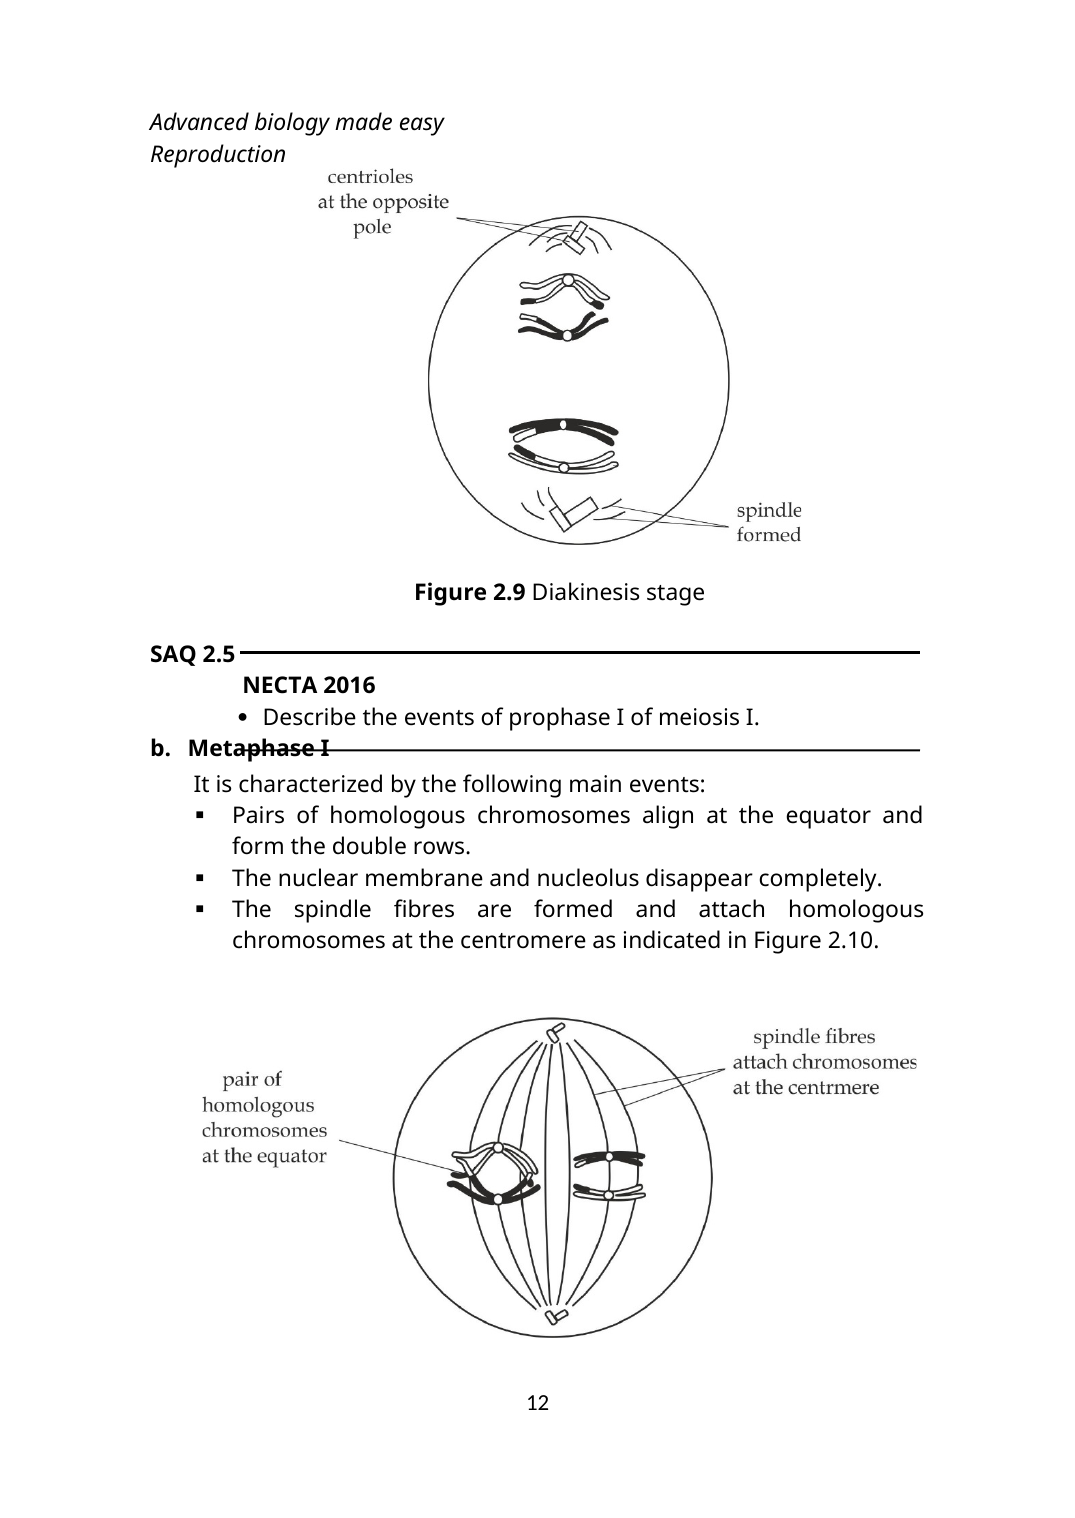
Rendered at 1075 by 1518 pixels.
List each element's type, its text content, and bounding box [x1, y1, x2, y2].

text NECTA 2016 [194, 669, 925, 701]
list It is characterized by the following main events: [187, 768, 925, 799]
picture [318, 168, 802, 545]
picture [202, 1017, 917, 1338]
list The nuclear membrane and nucleolus disappear completely. [194, 861, 925, 893]
list Describe the events of prophase I of meiosis I. [239, 701, 925, 732]
list The spindle fibres are formed and attach homologous chromosomes at the centromere as indicated in Figure 2.10. [194, 893, 925, 955]
list Pairs of homologous chromosomes align at the equator and form the double rows. [194, 799, 925, 861]
list Metaphase I [150, 732, 925, 763]
text SAQ 2.5 [150, 638, 925, 669]
text Figure 2.9 Diakinesis stage [194, 576, 925, 607]
